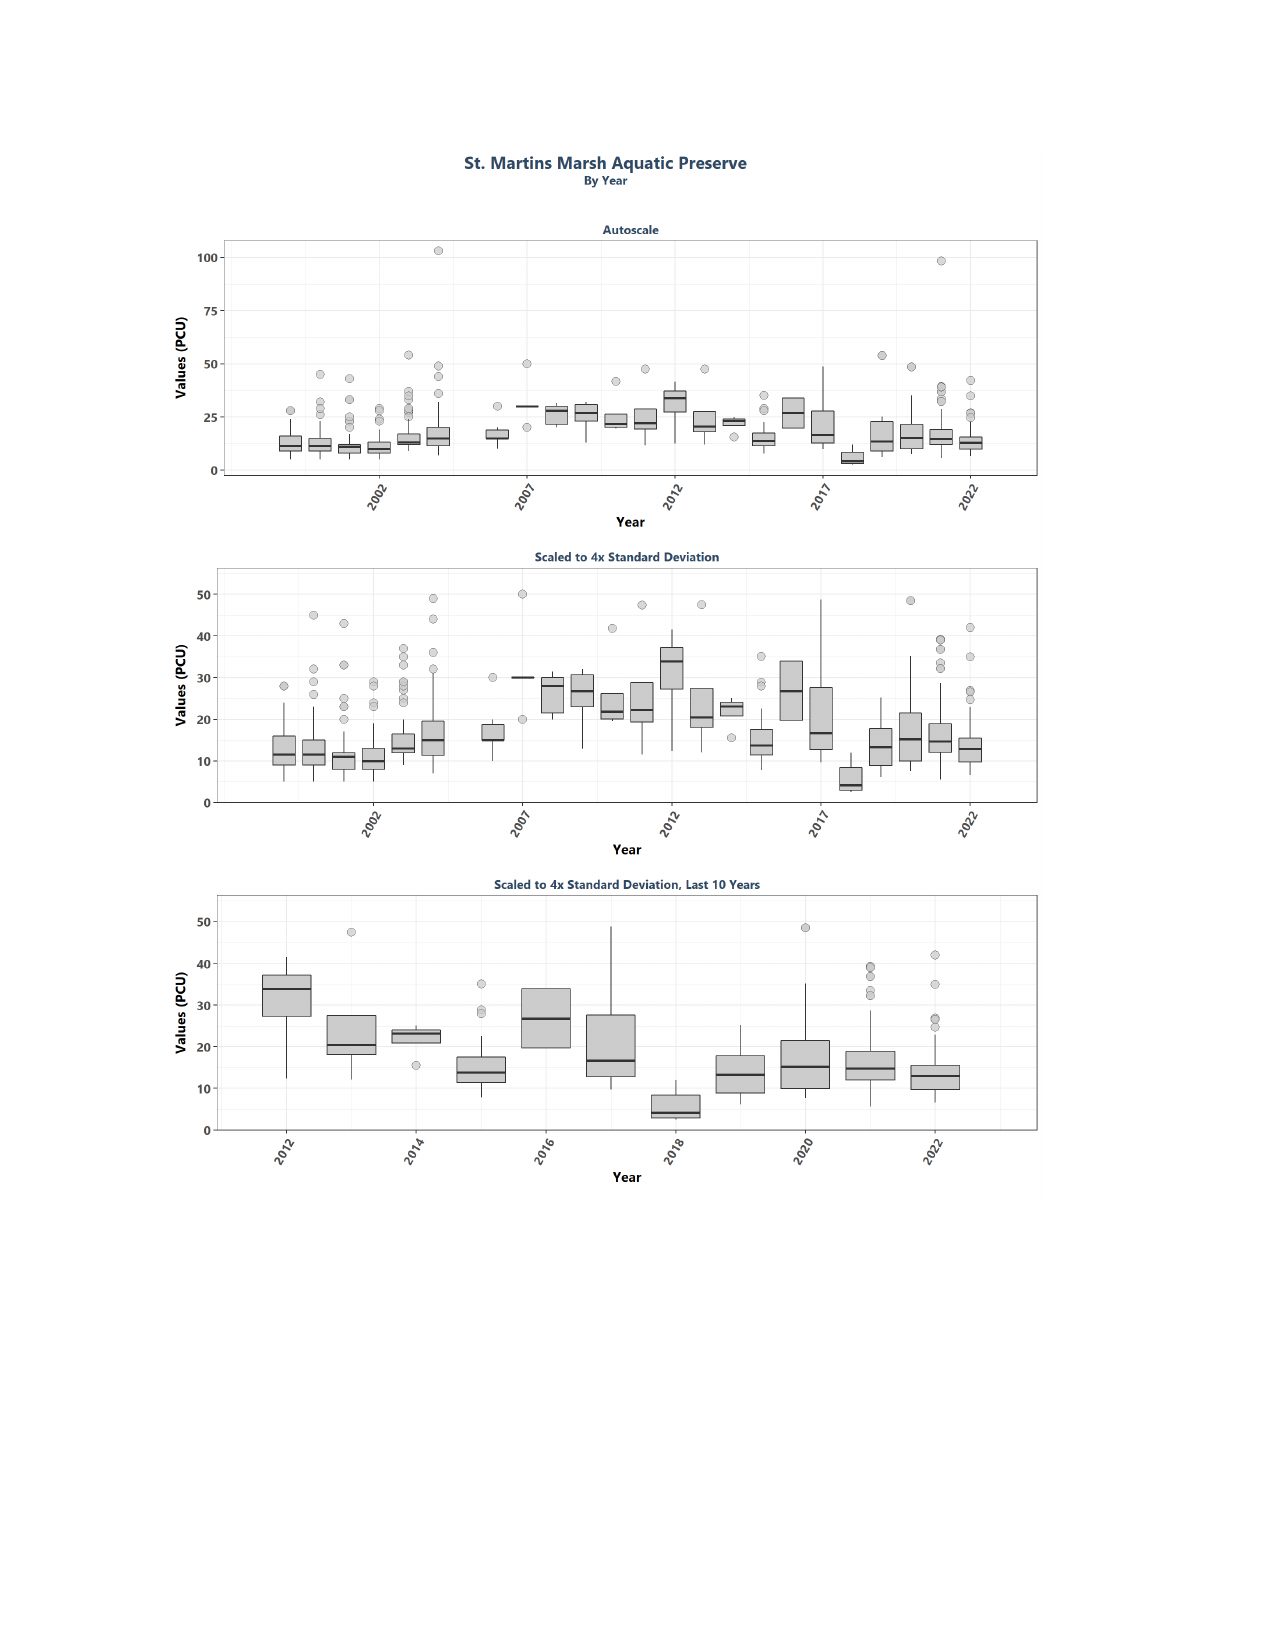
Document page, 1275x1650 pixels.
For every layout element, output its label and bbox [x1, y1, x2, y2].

picture [168, 150, 1044, 1200]
